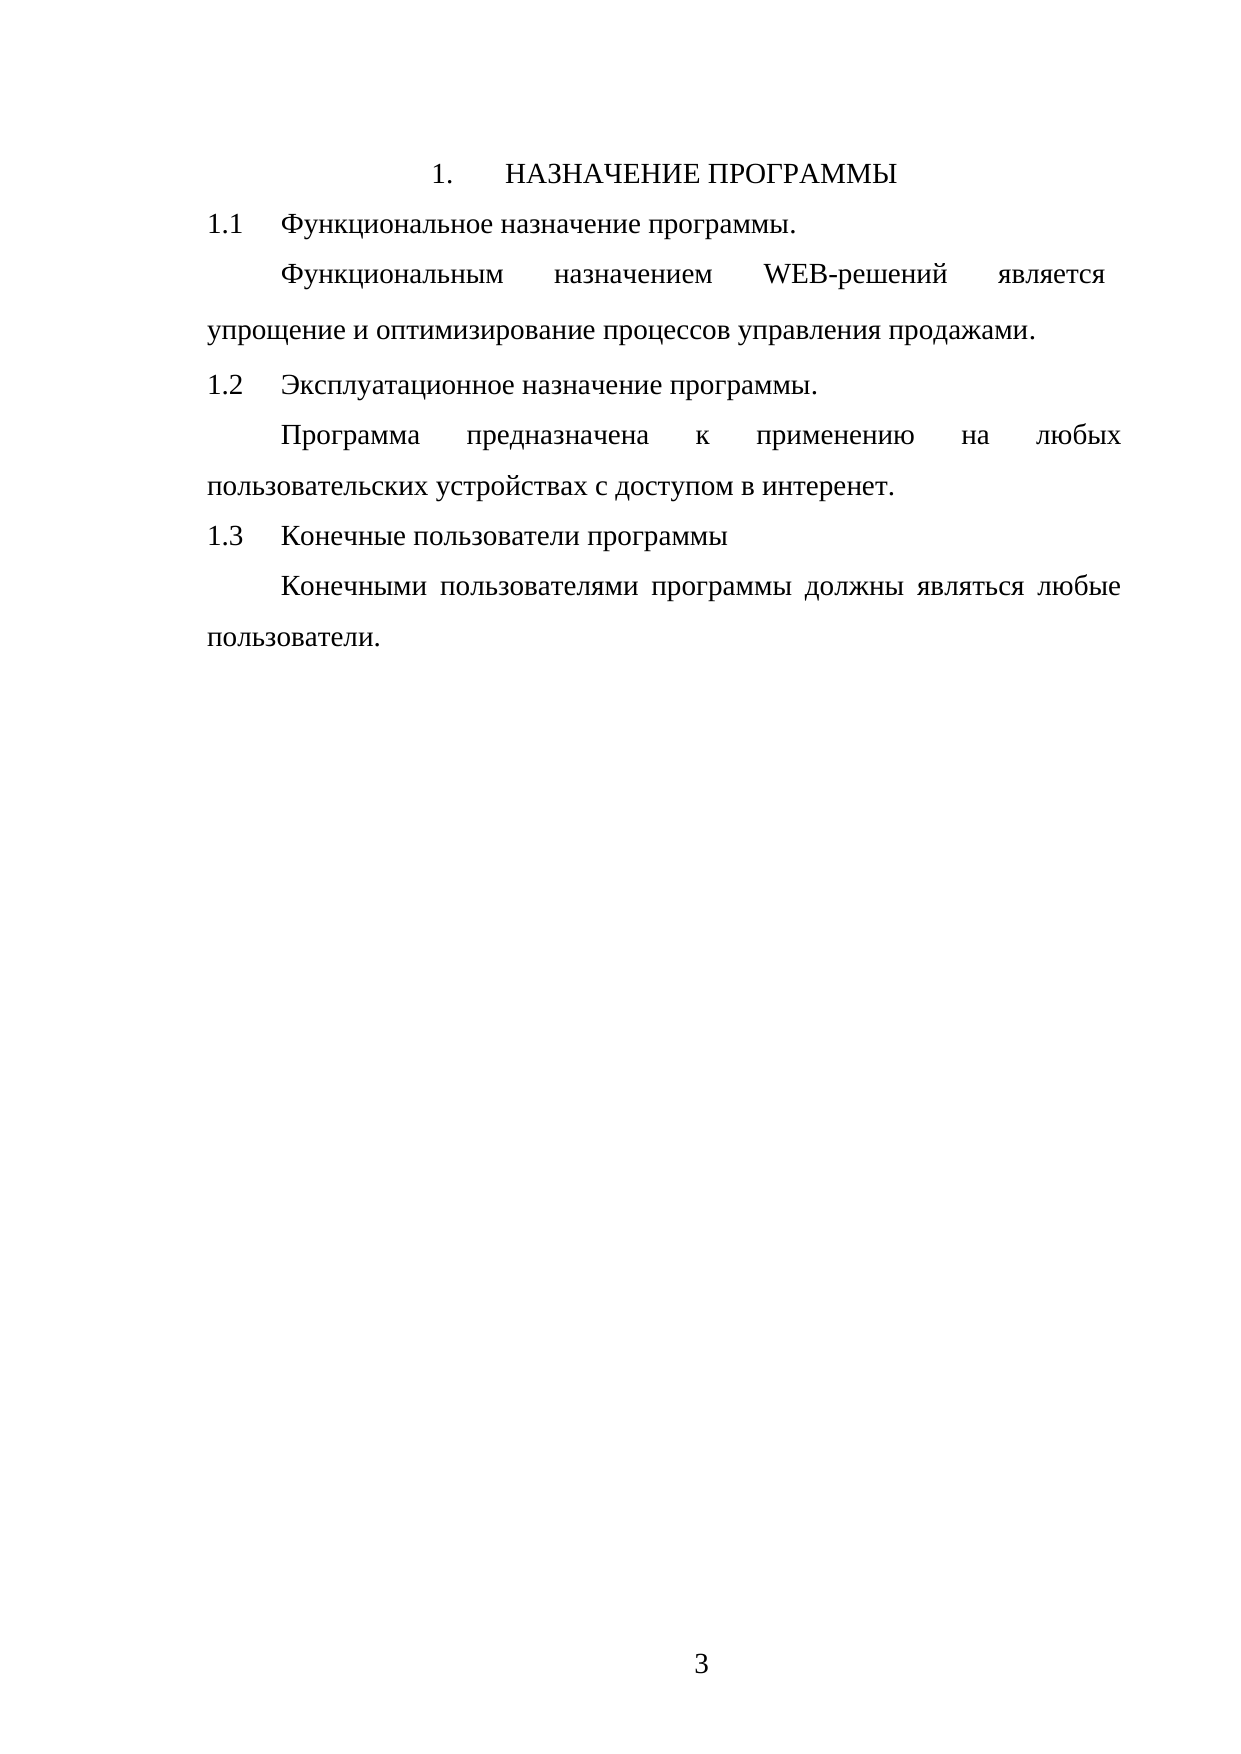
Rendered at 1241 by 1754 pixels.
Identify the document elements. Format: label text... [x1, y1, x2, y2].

text Конечными пользователями программы должны являться любые пользователи. [207, 568, 1122, 652]
subtitle Конечные пользователи программы [207, 518, 1122, 552]
subtitle Функциональное назначение программы. [207, 206, 1122, 240]
text Программа предназначена к применению на любых пользовательских устройствах с доступом в интеренет. [207, 417, 1122, 501]
list Функциональным назначением WEB-решений является упрощение и оптимизирование процессов управления продажами. [207, 256, 1105, 345]
subtitle НАЗНАЧЕНИЕ ПРОГРАММЫ [207, 156, 1122, 189]
subtitle Эксплуатационное назначение программы. [207, 367, 1122, 401]
